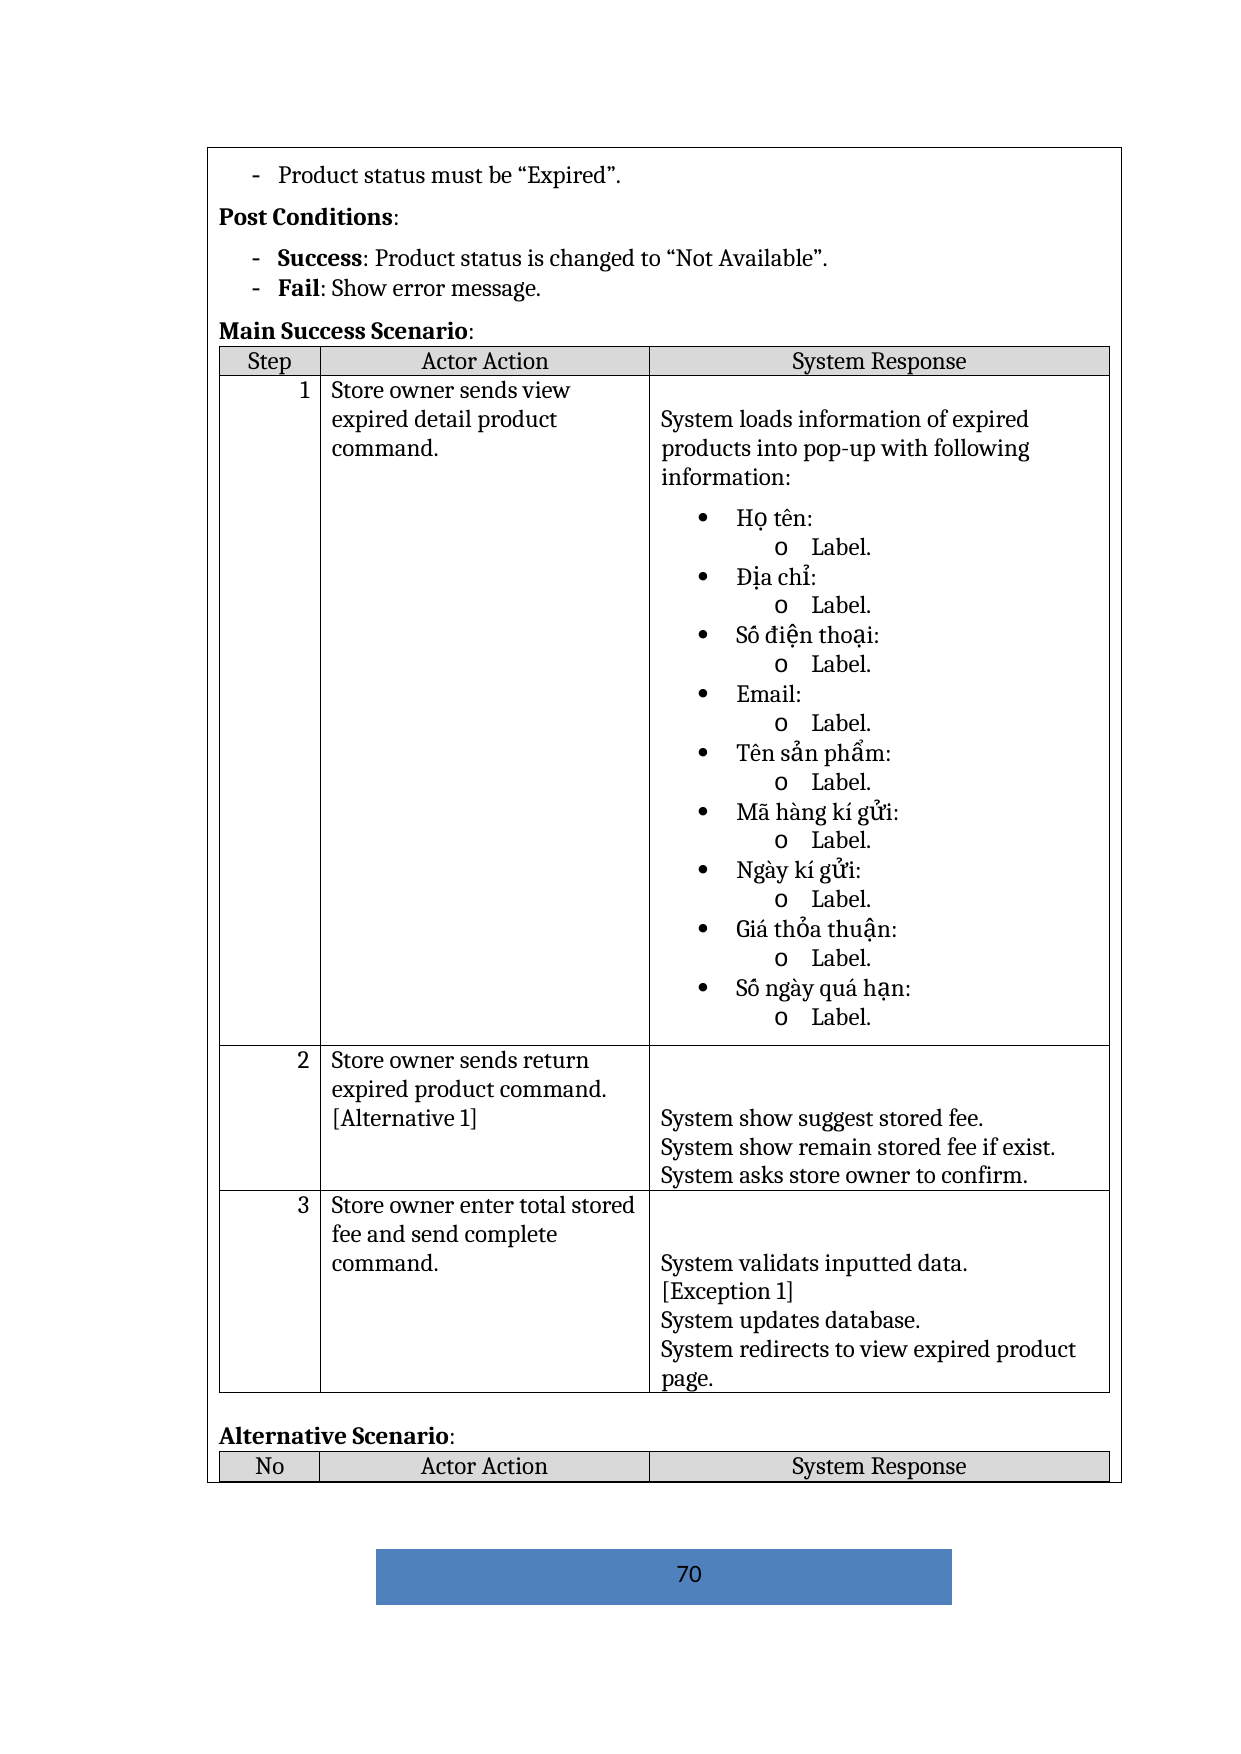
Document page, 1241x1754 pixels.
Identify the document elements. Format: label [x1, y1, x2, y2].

table_cell [208, 148, 1121, 1482]
